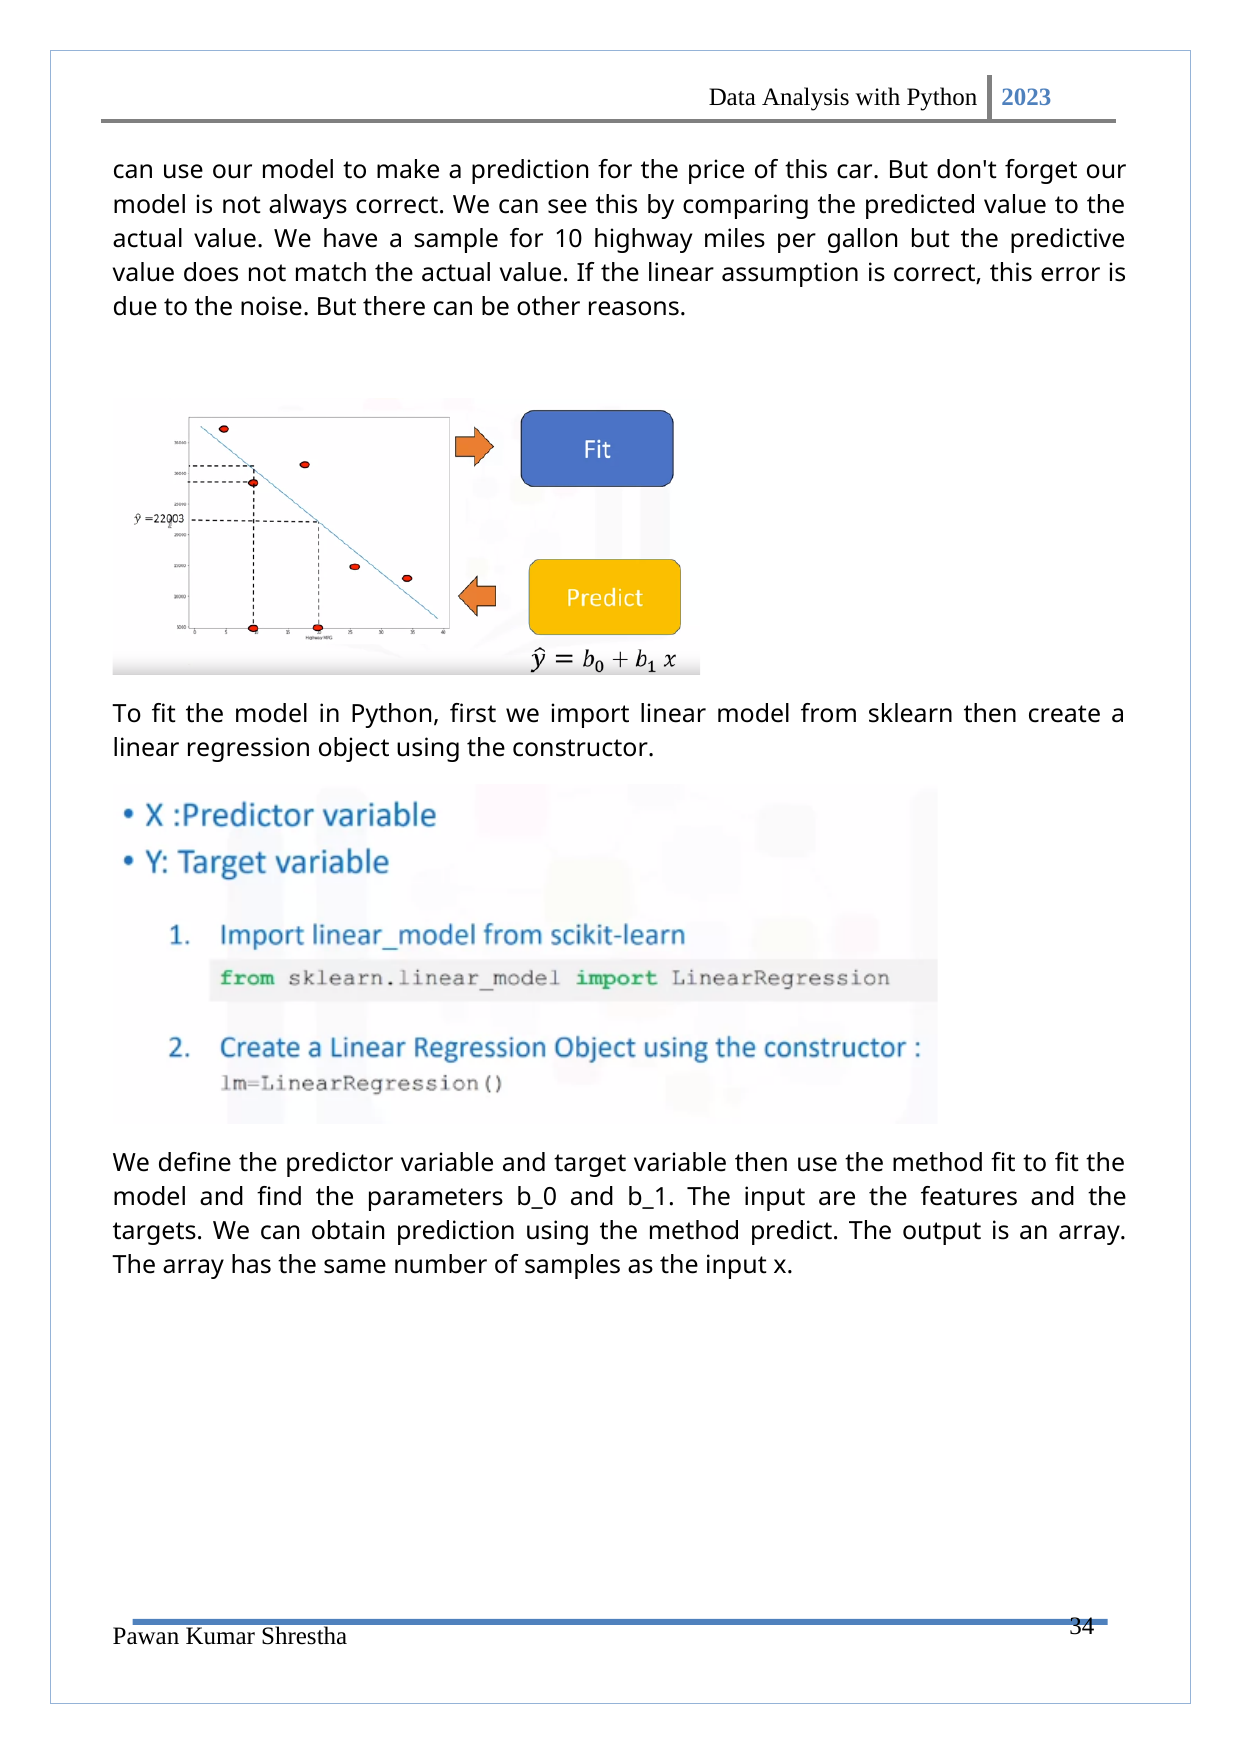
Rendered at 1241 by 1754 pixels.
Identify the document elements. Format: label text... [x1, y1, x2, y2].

text We define the predictor variable and target variable then use the method fit to fit the model and find the parameters b_0 and b_1. The input are the features and the targets. We can obtain prediction using the method predict. The output is an array. The array has the same number of samples as the input x. [112, 1144, 1128, 1280]
picture [112, 784, 938, 1124]
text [112, 152, 1128, 322]
picture [112, 398, 700, 675]
text To fit the model in Python, first we import linear model from sklearn then create a linear regression object using the constructor. [112, 695, 1128, 763]
